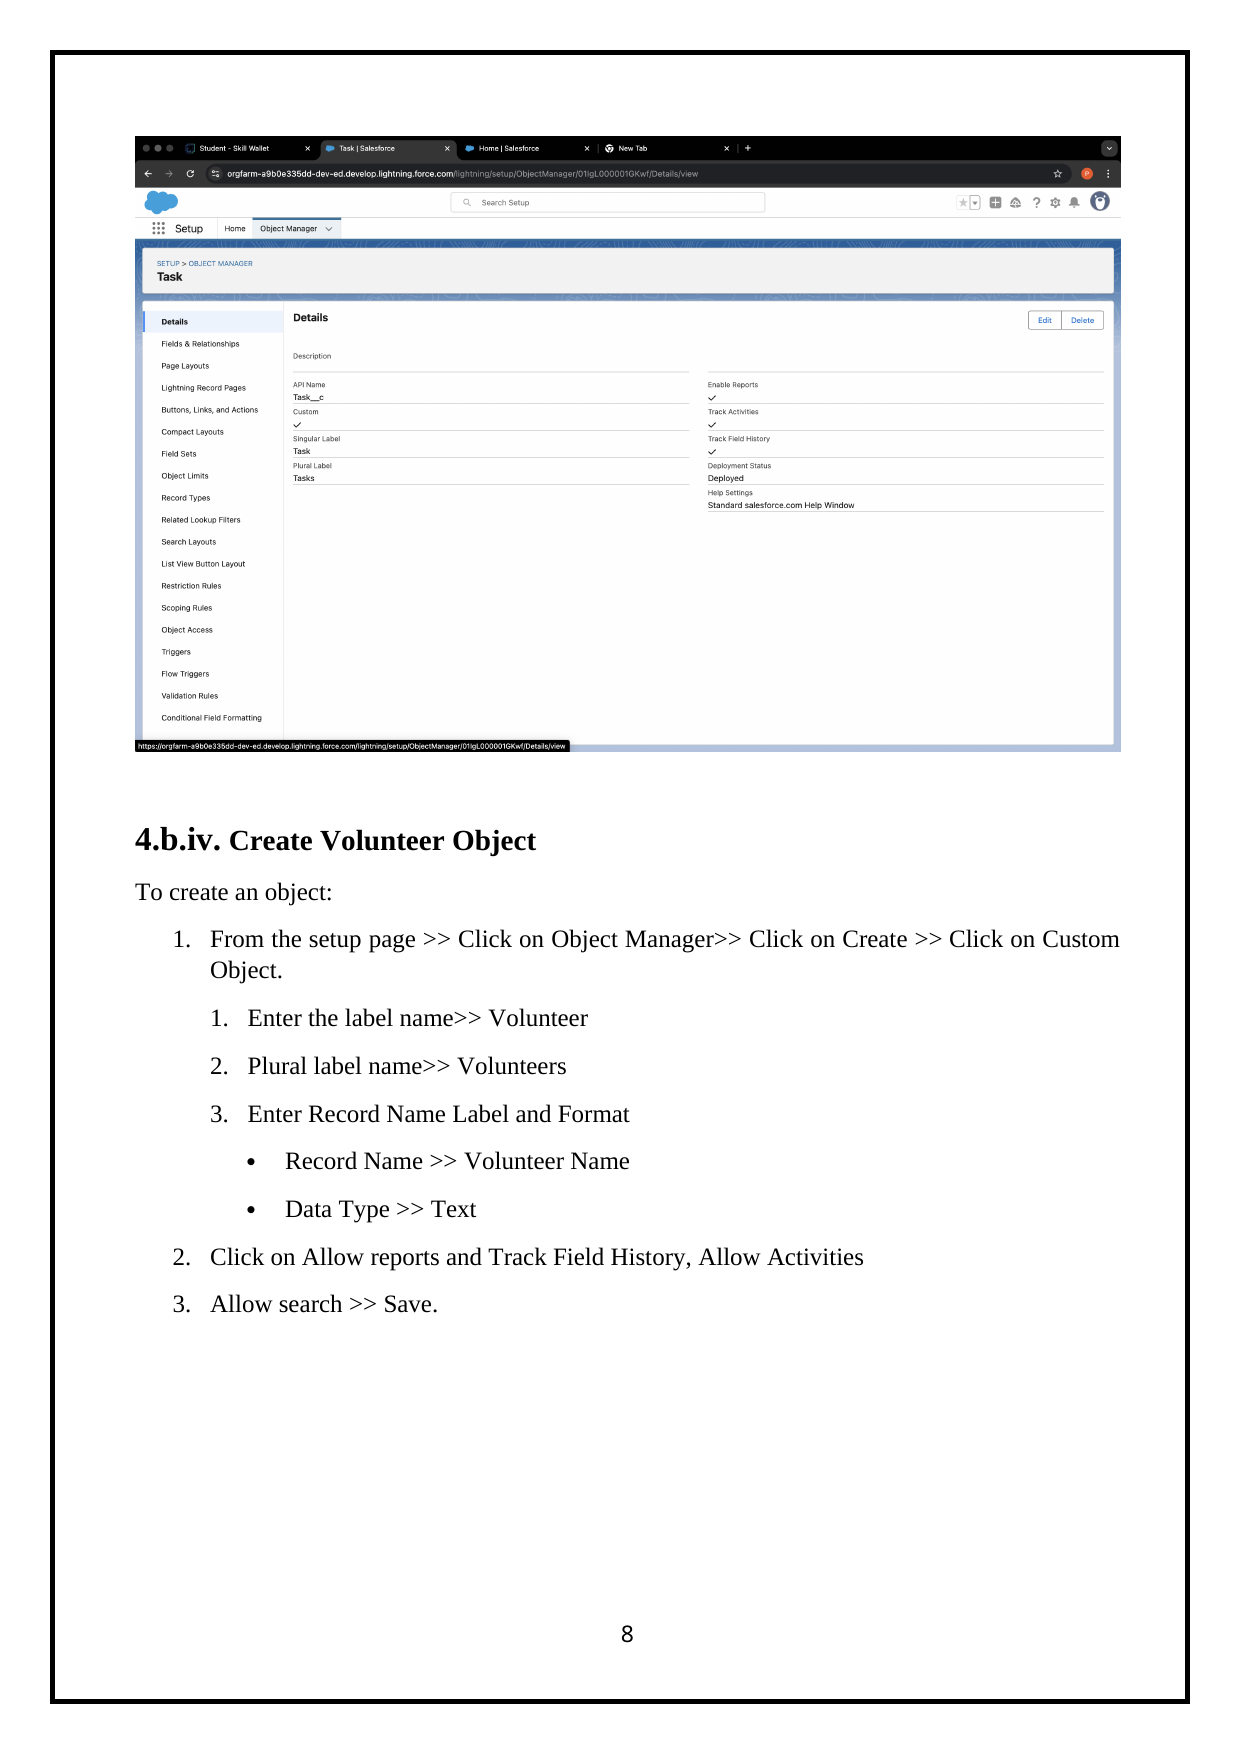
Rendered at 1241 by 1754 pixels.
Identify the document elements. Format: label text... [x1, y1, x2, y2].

text To create an object: [135, 877, 1120, 906]
list Enter the label name>> Volunteer [210, 1003, 1120, 1032]
list Plural label name>> Volunteers [210, 1051, 1120, 1080]
list From the setup page >> Click on Object Manager>> Click on Create >> Click on Custom Object. [172, 924, 1120, 984]
list Record Name >> Volunteer Name [247, 1146, 1120, 1175]
list Allow search >> Save. [172, 1289, 1120, 1318]
list Enter Record Name Label and Format [210, 1099, 1120, 1127]
text 4.b.iv. Create Volunteer Object [135, 819, 1120, 857]
list Data Type >> Text [247, 1194, 1120, 1223]
picture [135, 136, 1121, 752]
list Click on Allow reports and Track Field History, Allow Activities [172, 1242, 1120, 1271]
